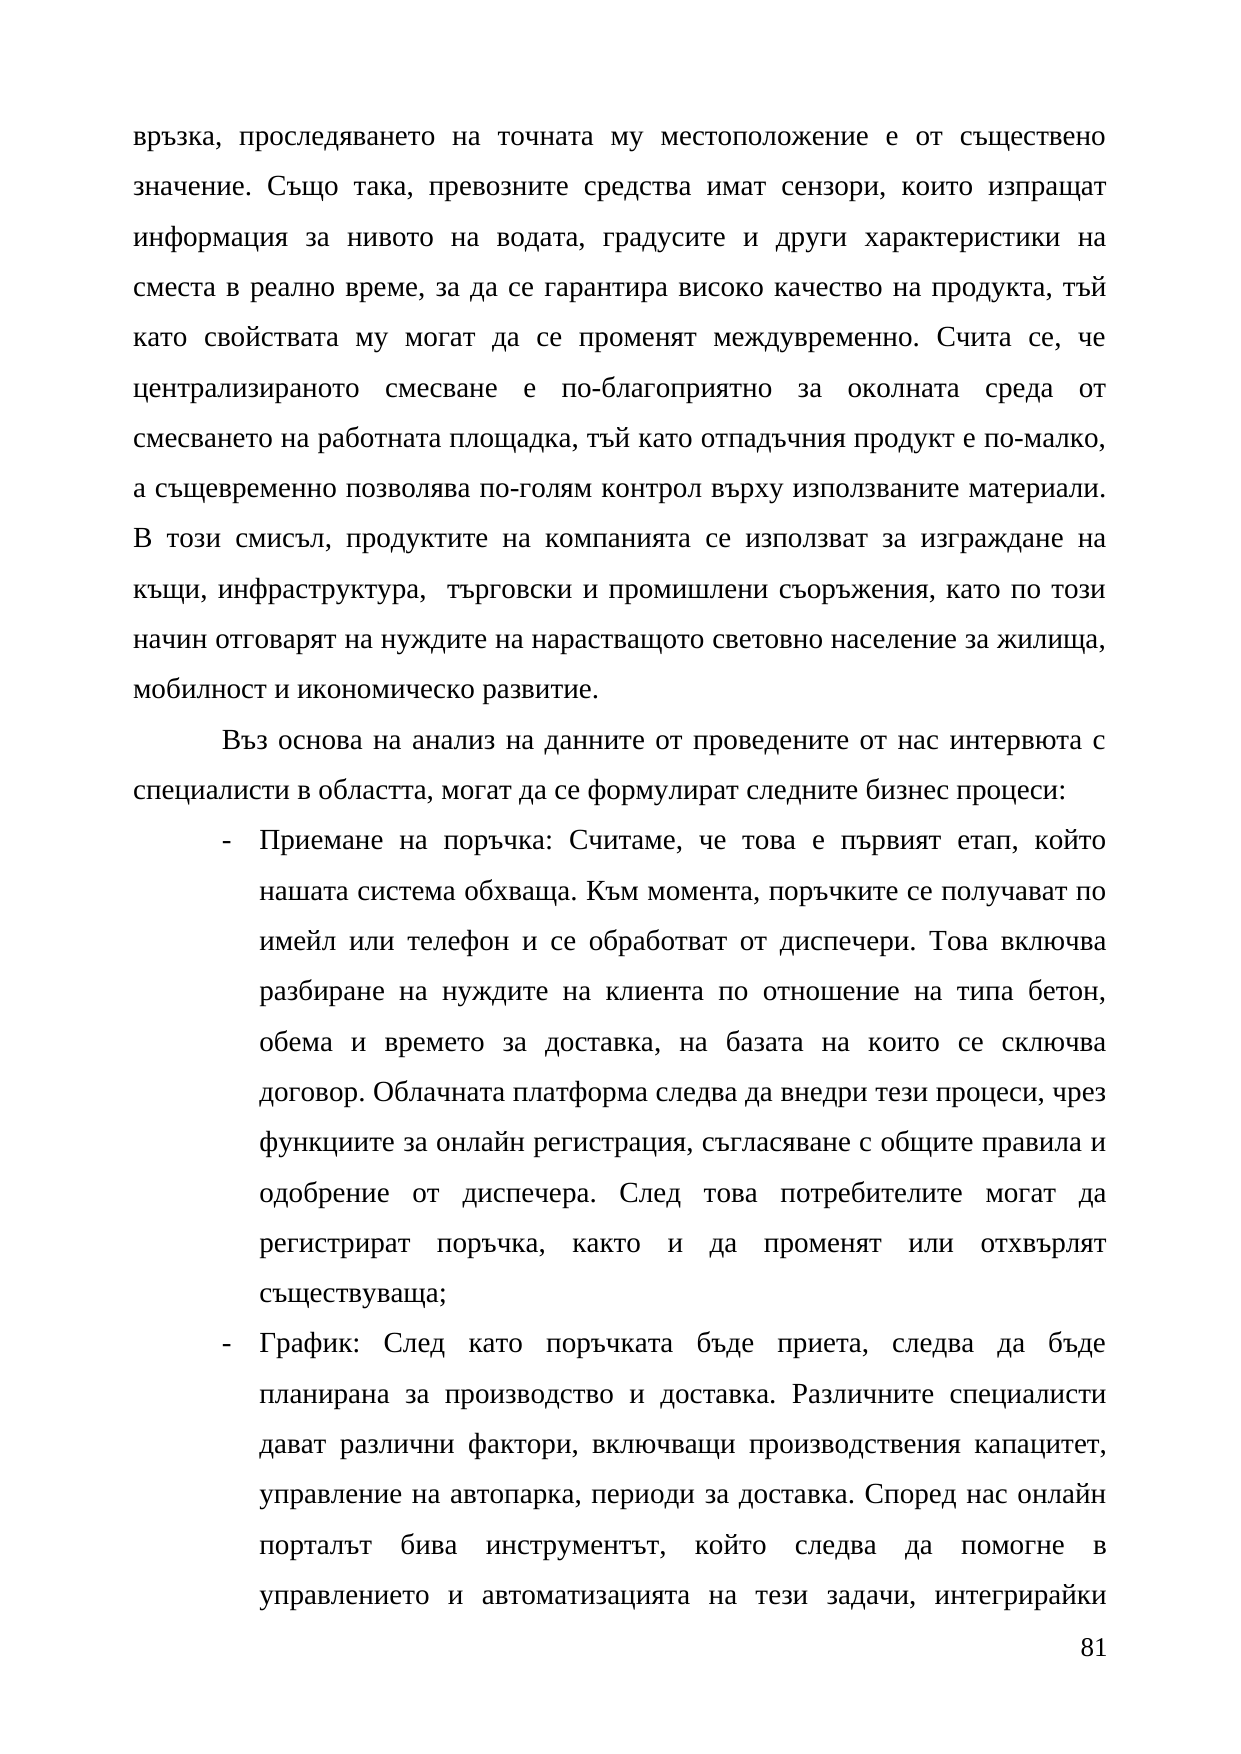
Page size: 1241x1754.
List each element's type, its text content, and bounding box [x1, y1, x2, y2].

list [222, 1326, 1107, 1611]
list Приемане на поръчка: Считаме, че това е първият етап, който нашата система обхваща. Към момента, поръчките се получават по имейл или телефон и се обработват от диспечери. Това включва разбиране на нуждите на клиента по отношение на типа бетон, обема и времето за доставка, на базата на които се сключва договор. Облачната платформа следва да внедри тези процеси, чрез функциите за онлайн регистрация, съгласяване с общите правила и одобрение от диспечера. След това потребителите могат да регистрират поръчка, както и да променят или отхвърлят съществуваща; [222, 822, 1107, 1309]
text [133, 118, 1107, 705]
text Въз основа на анализ на данните от проведените от нас интервюта с специалисти в областта, могат да се формулират следните бизнес процеси: [133, 722, 1107, 806]
